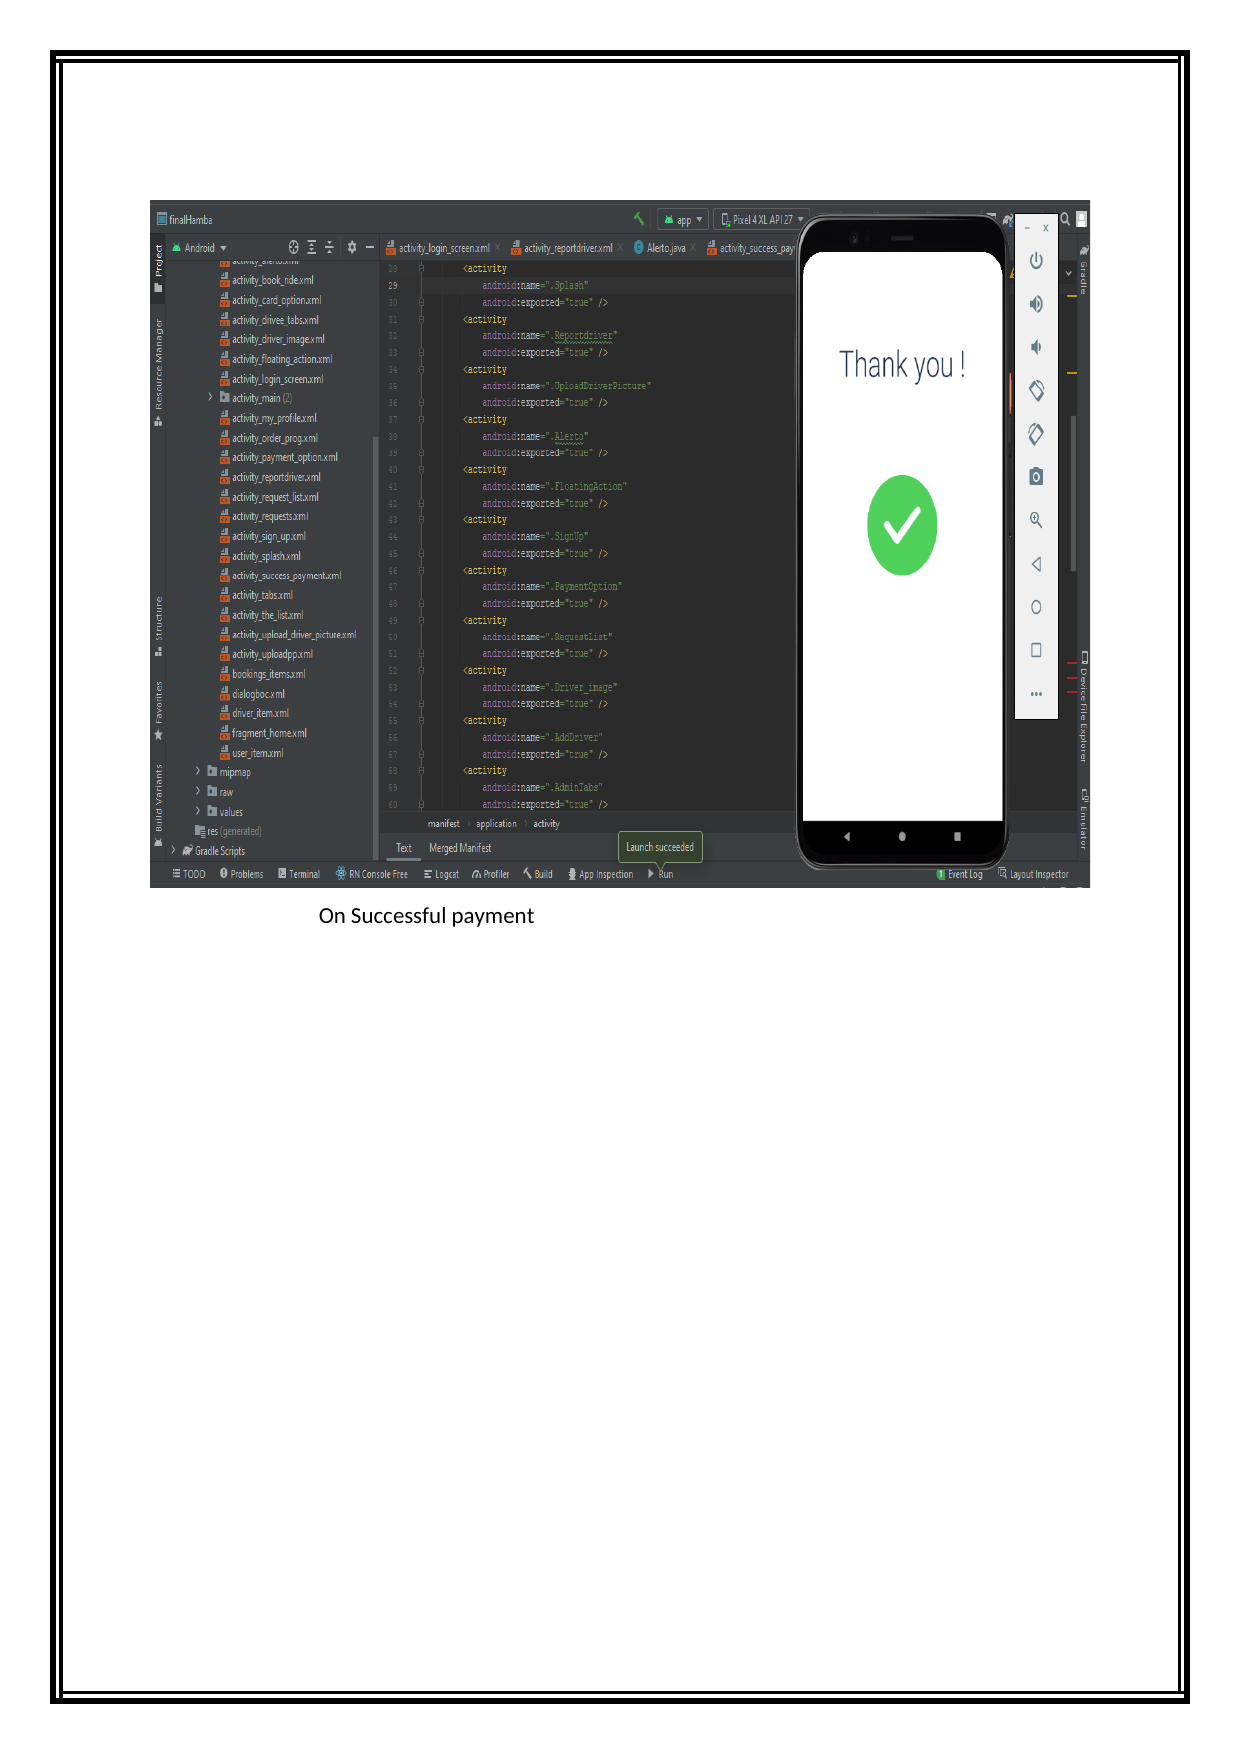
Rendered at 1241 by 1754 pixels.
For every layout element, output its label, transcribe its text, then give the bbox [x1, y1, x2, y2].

picture [150, 200, 1091, 888]
text On Successful payment [150, 901, 1090, 929]
